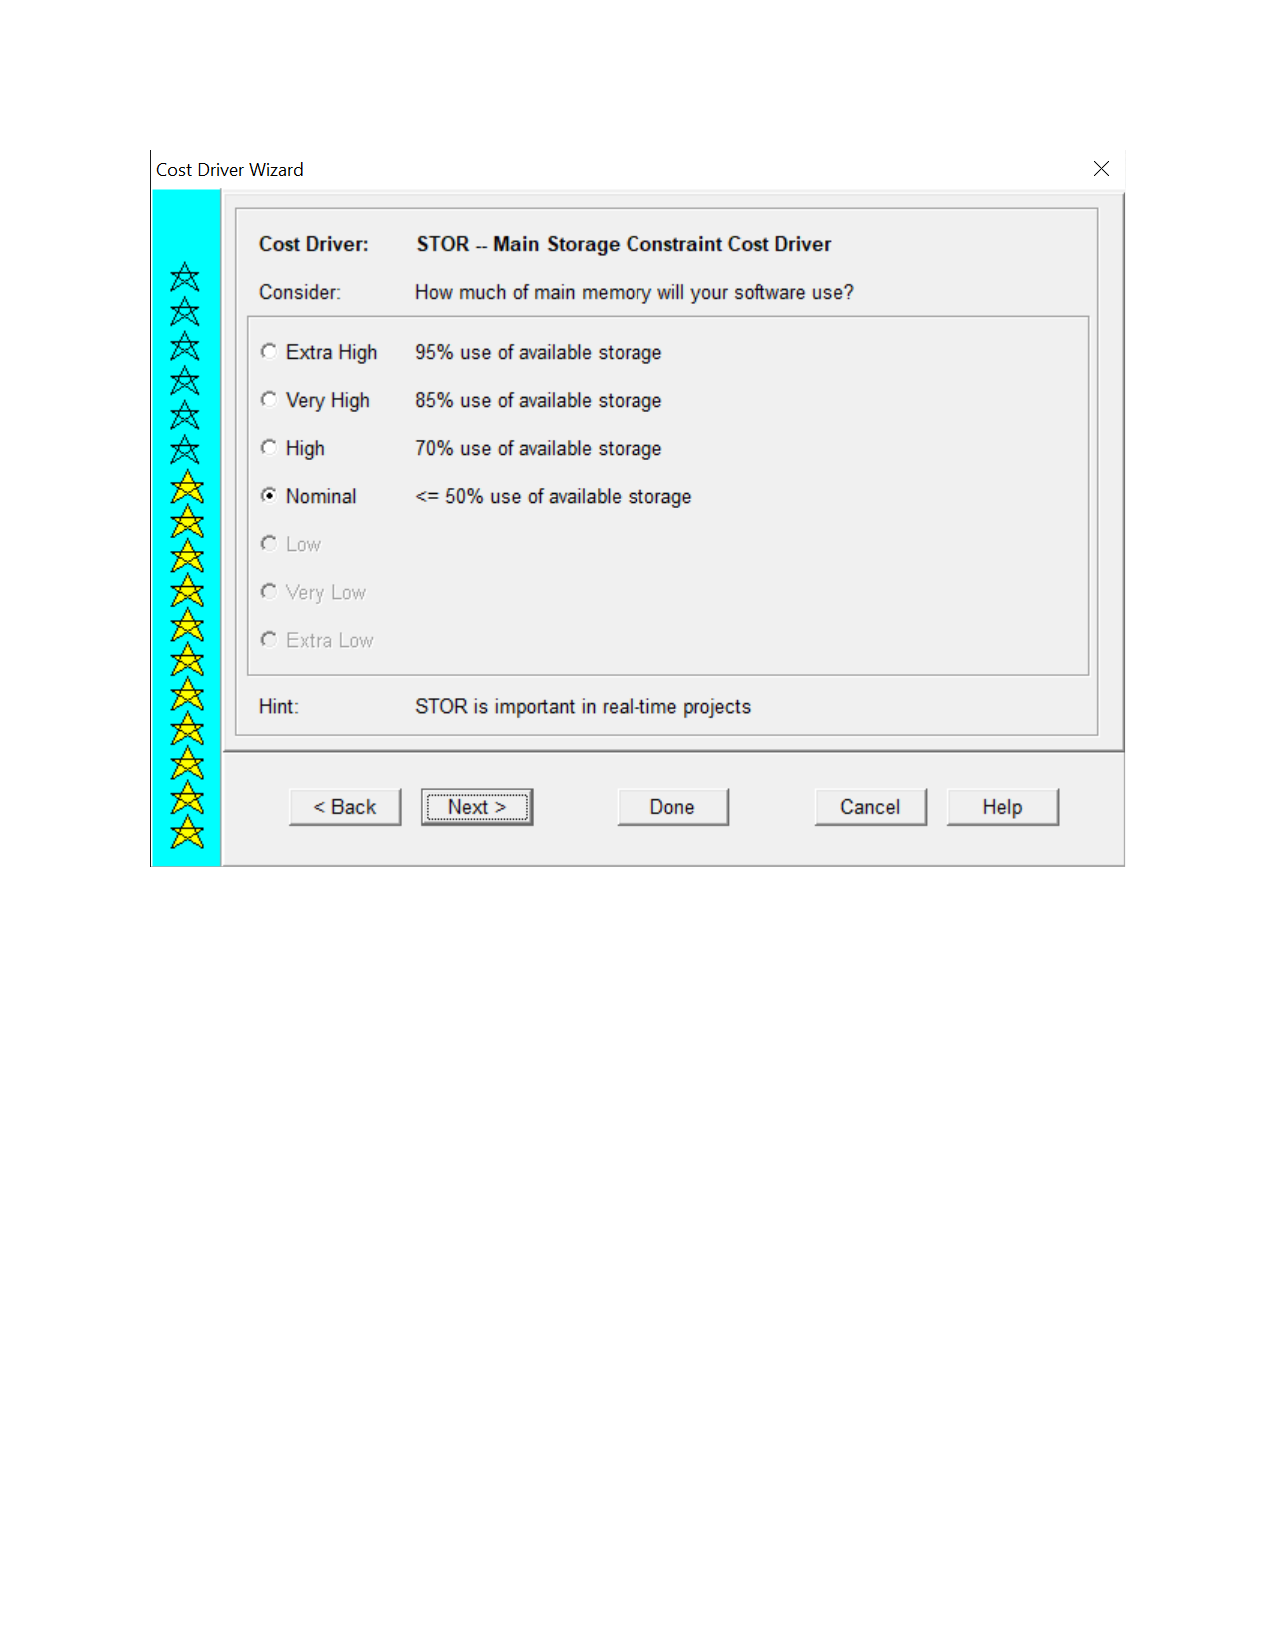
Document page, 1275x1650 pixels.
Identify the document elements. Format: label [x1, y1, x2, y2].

picture [150, 150, 1125, 867]
